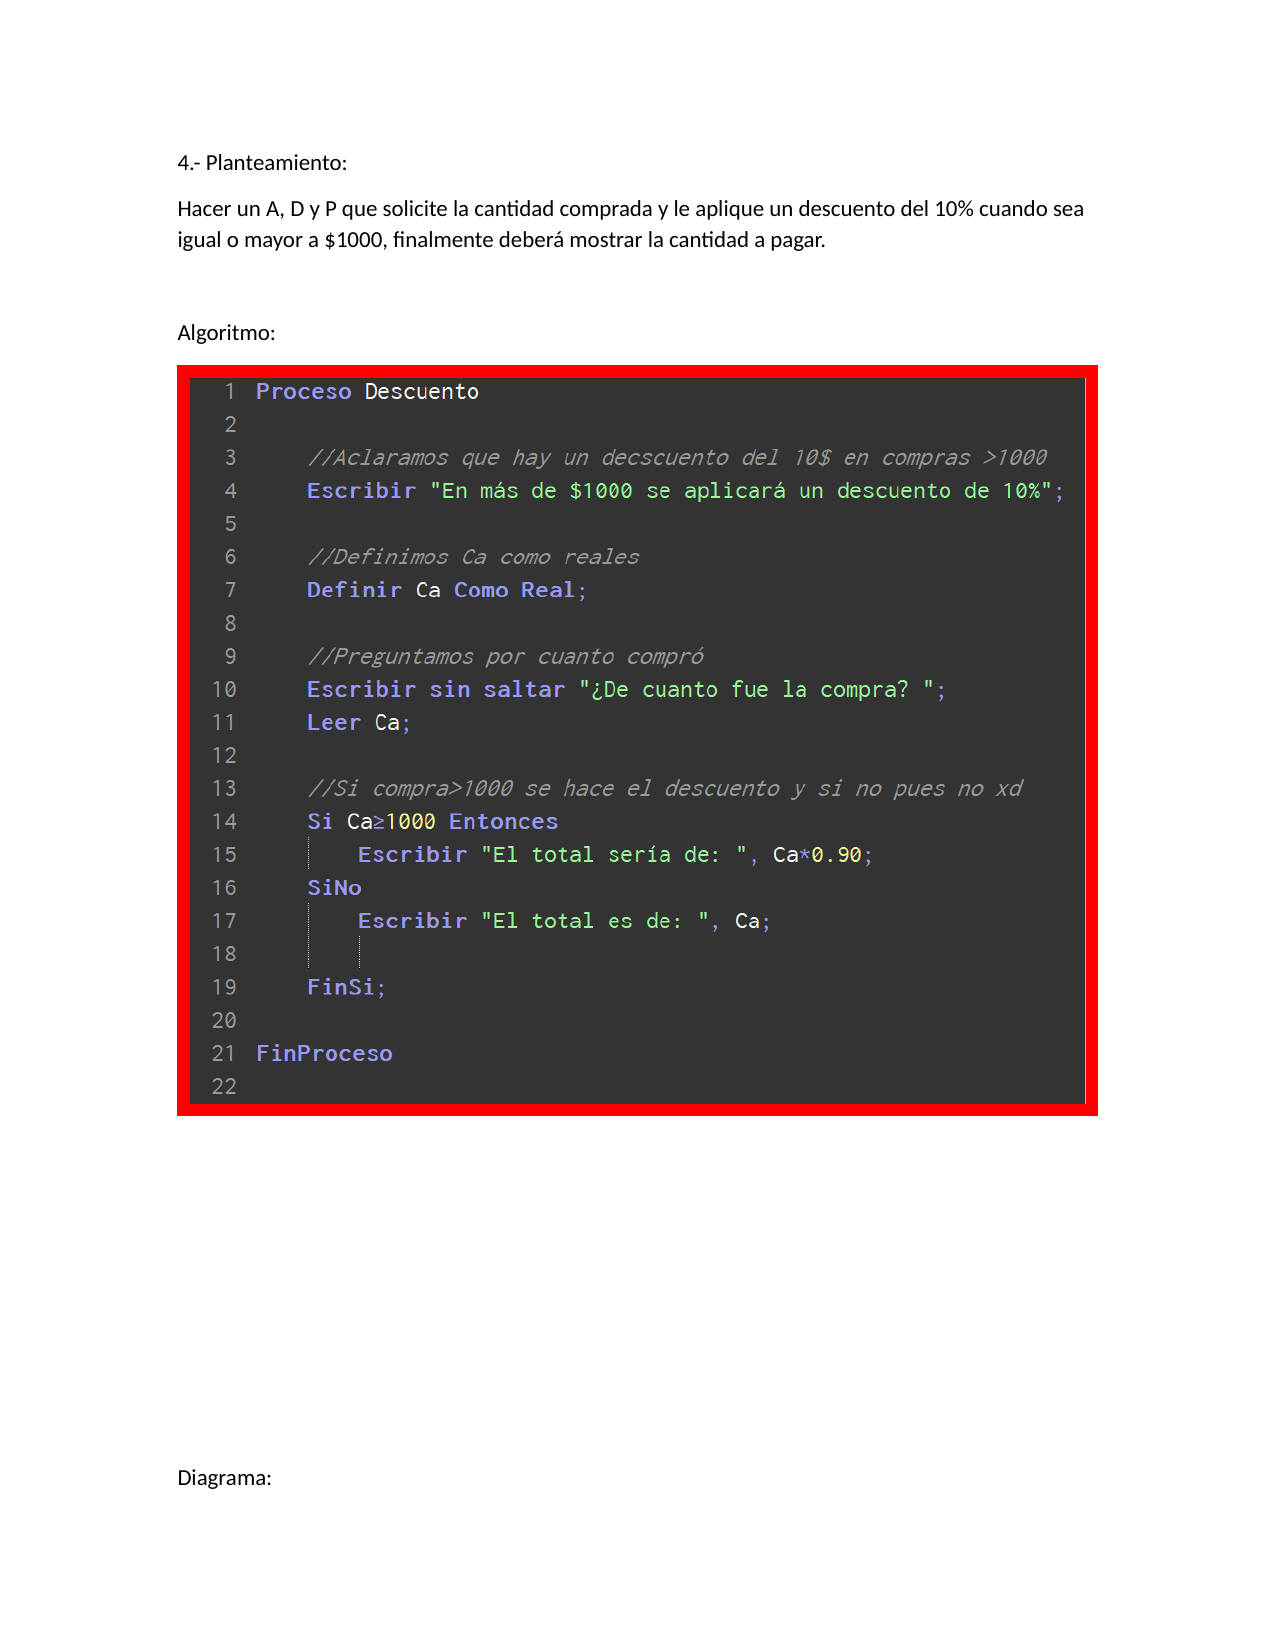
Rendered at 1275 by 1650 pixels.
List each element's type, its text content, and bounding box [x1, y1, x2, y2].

text 4.- Planteamiento: [177, 148, 1098, 176]
picture [190, 378, 1086, 1104]
text Algoritmo: [177, 318, 1098, 346]
text Hacer un A, D y P que solicite la cantidad comprada y le aplique un descuento del 10% cuando sea igual o mayor a $1000, finalmente deberá mostrar la cantidad a pagar. [177, 194, 1098, 253]
text Diagrama: [177, 1463, 1098, 1491]
